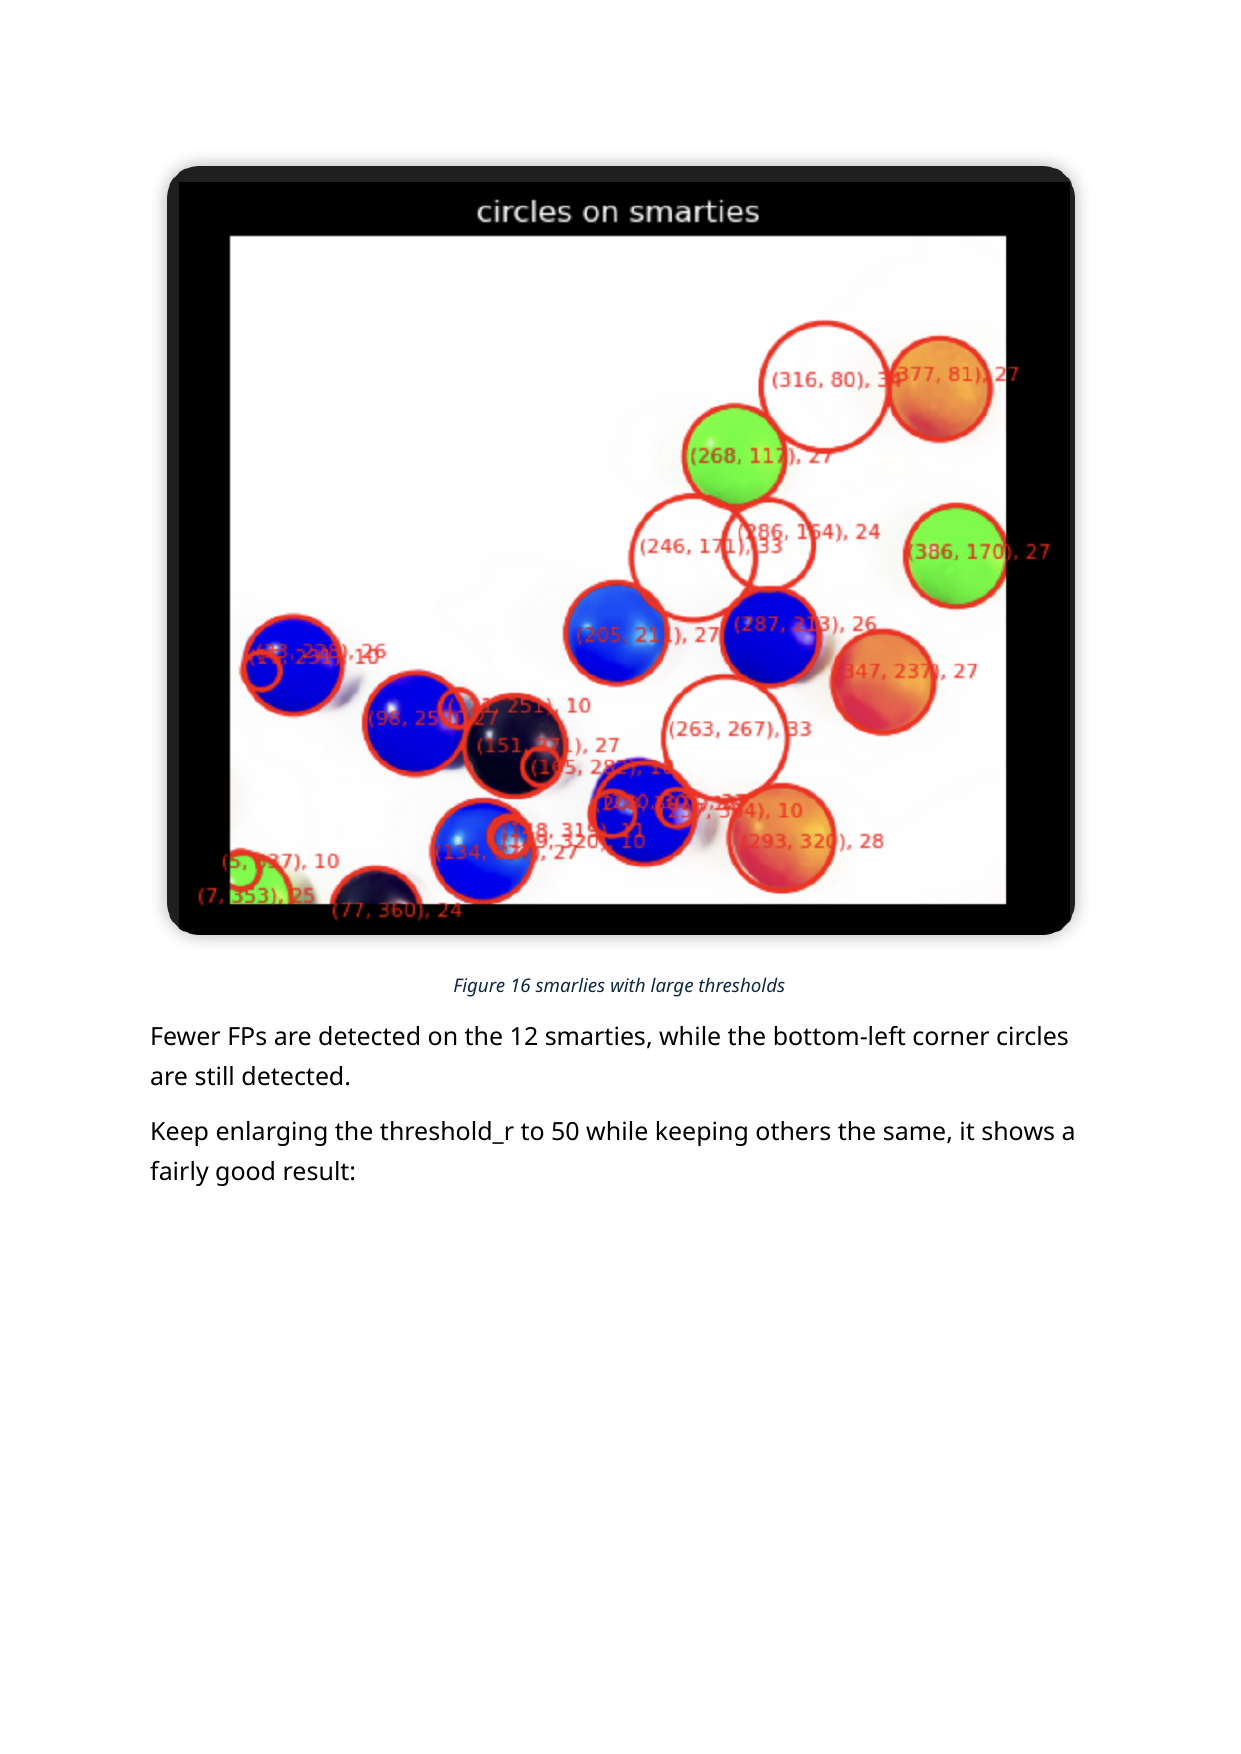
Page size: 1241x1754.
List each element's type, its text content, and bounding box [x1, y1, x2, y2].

text Keep enlarging the threshold_r to 50 while keeping others the same, it shows a fairly good result: [150, 1114, 1090, 1187]
text Figure 16 smarlies with large thresholds [150, 973, 1090, 998]
picture [150, 150, 1091, 951]
text Fewer FPs are detected on the 12 smarties, while the bottom-left corner circles are still detected. [150, 1019, 1090, 1092]
